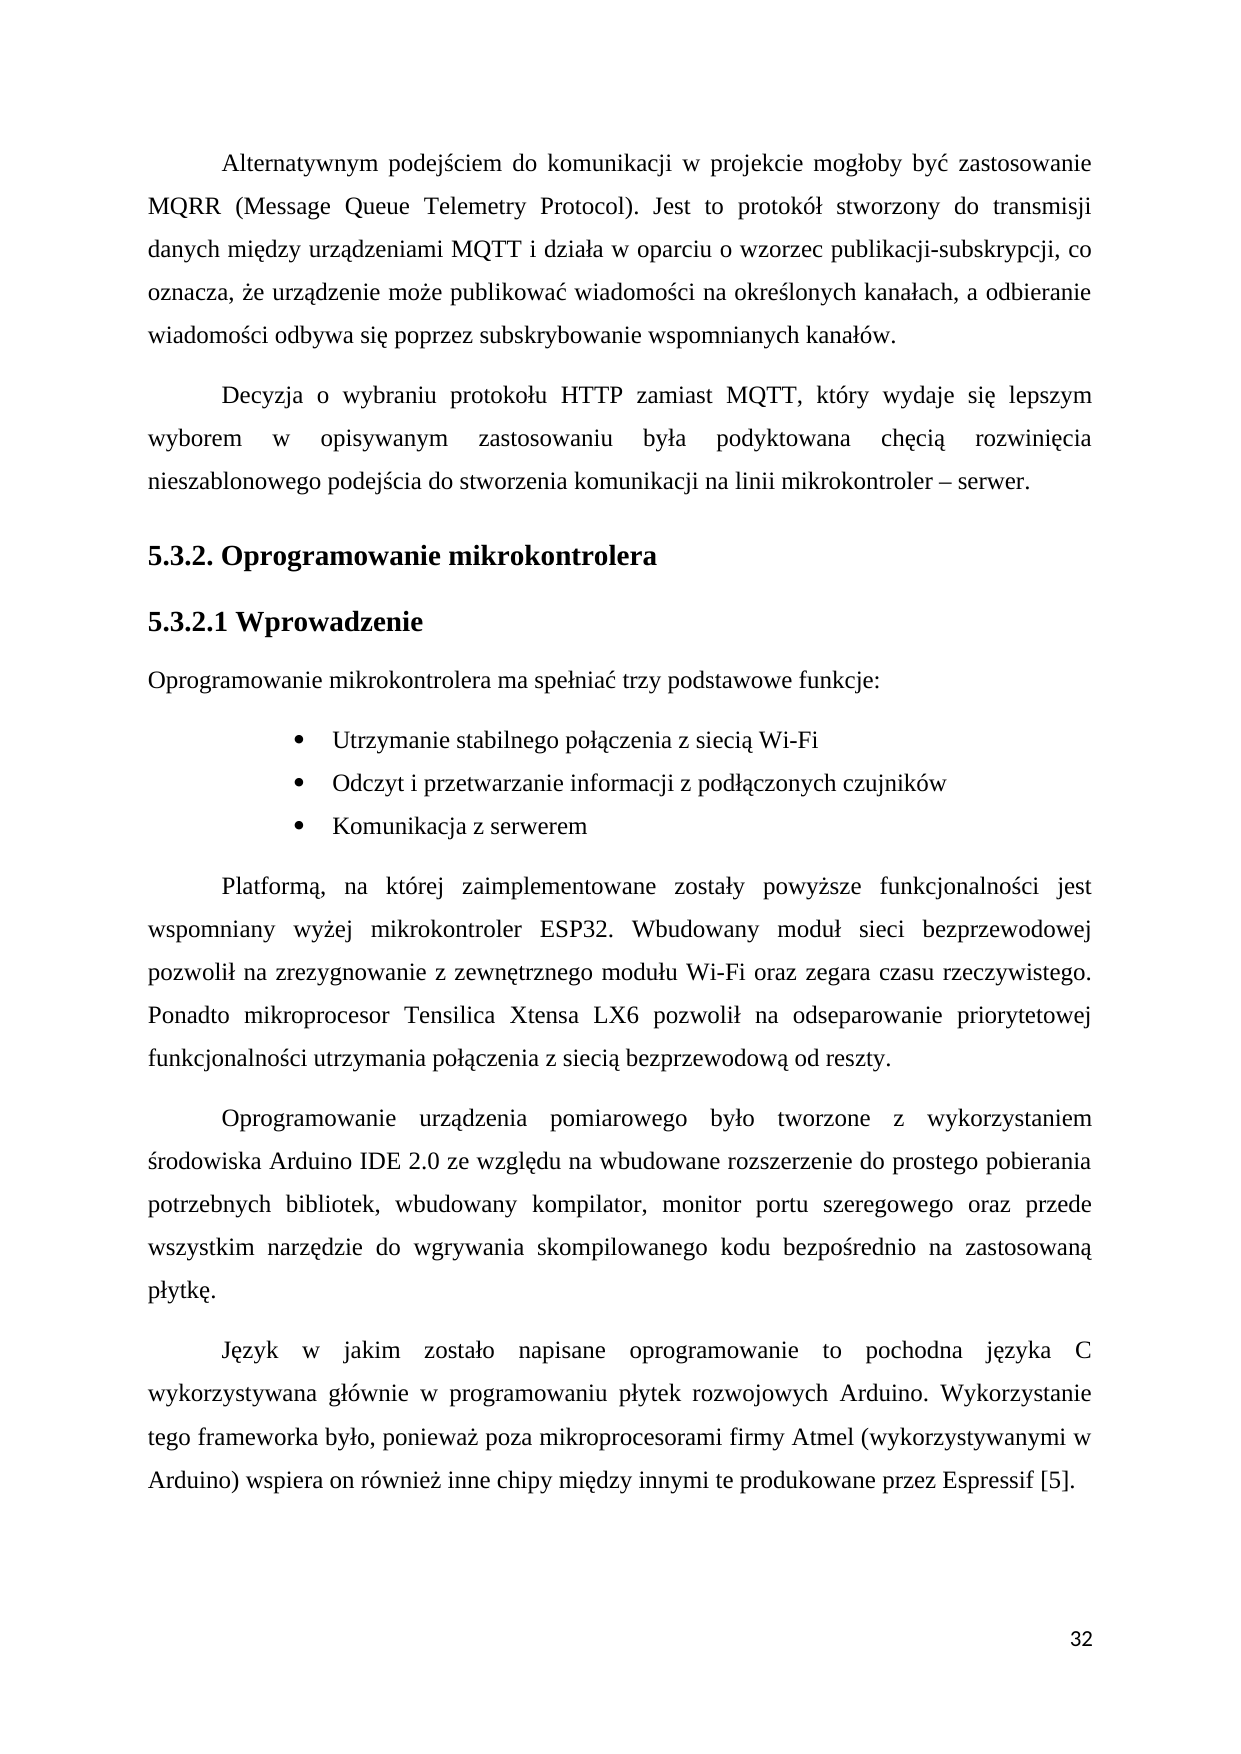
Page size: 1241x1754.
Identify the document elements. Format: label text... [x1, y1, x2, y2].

list Odczyt i przetwarzanie informacji z podłączonych czujników [294, 768, 1093, 797]
subtitle 5.3.2. Oprogramowanie mikrokontrolera [148, 538, 1093, 572]
text Oprogramowanie mikrokontrolera ma spełniać trzy podstawowe funkcje: [148, 665, 1093, 694]
list Komunikacja z serwerem [294, 811, 1093, 840]
list Utrzymanie stabilnego połączenia z siecią Wi-Fi [294, 725, 1093, 753]
text Alternatywnym podejściem do komunikacji w projekcie mogłoby być zastosowanie MQRR (Message Queue Telemetry Protocol). Jest to protokół stworzony do transmisji danych między urządzeniami MQTT i działa w oparciu o wzorzec publikacji-subskrypcji, co oznacza, że urządzenie może publikować wiadomości na określonych kanałach, a odbieranie wiadomości odbywa się poprzez subskrybowanie wspomnianych kanałów. [148, 148, 1093, 349]
text Oprogramowanie urządzenia pomiarowego było tworzone z wykorzystaniem środowiska Arduino IDE 2.0 ze względu na wbudowane rozszerzenie do prostego pobierania potrzebnych bibliotek, wbudowany kompilator, monitor portu szeregowego oraz przede wszystkim narzędzie do wgrywania skompilowanego kodu bezpośrednio na zastosowaną płytkę. [148, 1103, 1093, 1304]
text Język w jakim zostało napisane oprogramowanie to pochodna języka C wykorzystywana głównie w programowaniu płytek rozwojowych Arduino. Wykorzystanie tego frameworka było, ponieważ poza mikroprocesorami firmy Atmel (wykorzystywanymi w Arduino) wspiera on również inne chipy między innymi te produkowane przez Espressif [5]. [148, 1335, 1093, 1493]
text Platformą, na której zaimplementowane zostały powyższe funkcjonalności jest wspomniany wyżej mikrokontroler ESP32. Wbudowany moduł sieci bezprzewodowej pozwolił na zrezygnowanie z zewnętrznego modułu Wi-Fi oraz zegara czasu rzeczywistego. Ponadto mikroprocesor Tensilica Xtensa LX6 pozwolił na odseparowanie priorytetowej funkcjonalności utrzymania połączenia z siecią bezprzewodową od reszty. [148, 871, 1093, 1072]
subtitle 5.3.2.1 Wprowadzenie [148, 604, 1093, 637]
text Decyzja o wybraniu protokołu HTTP zamiast MQTT, który wydaje się lepszym wyborem w opisywanym zastosowaniu była podyktowana chęcią rozwinięcia nieszablonowego podejścia do stworzenia komunikacji na linii mikrokontroler – serwer. [148, 380, 1093, 495]
